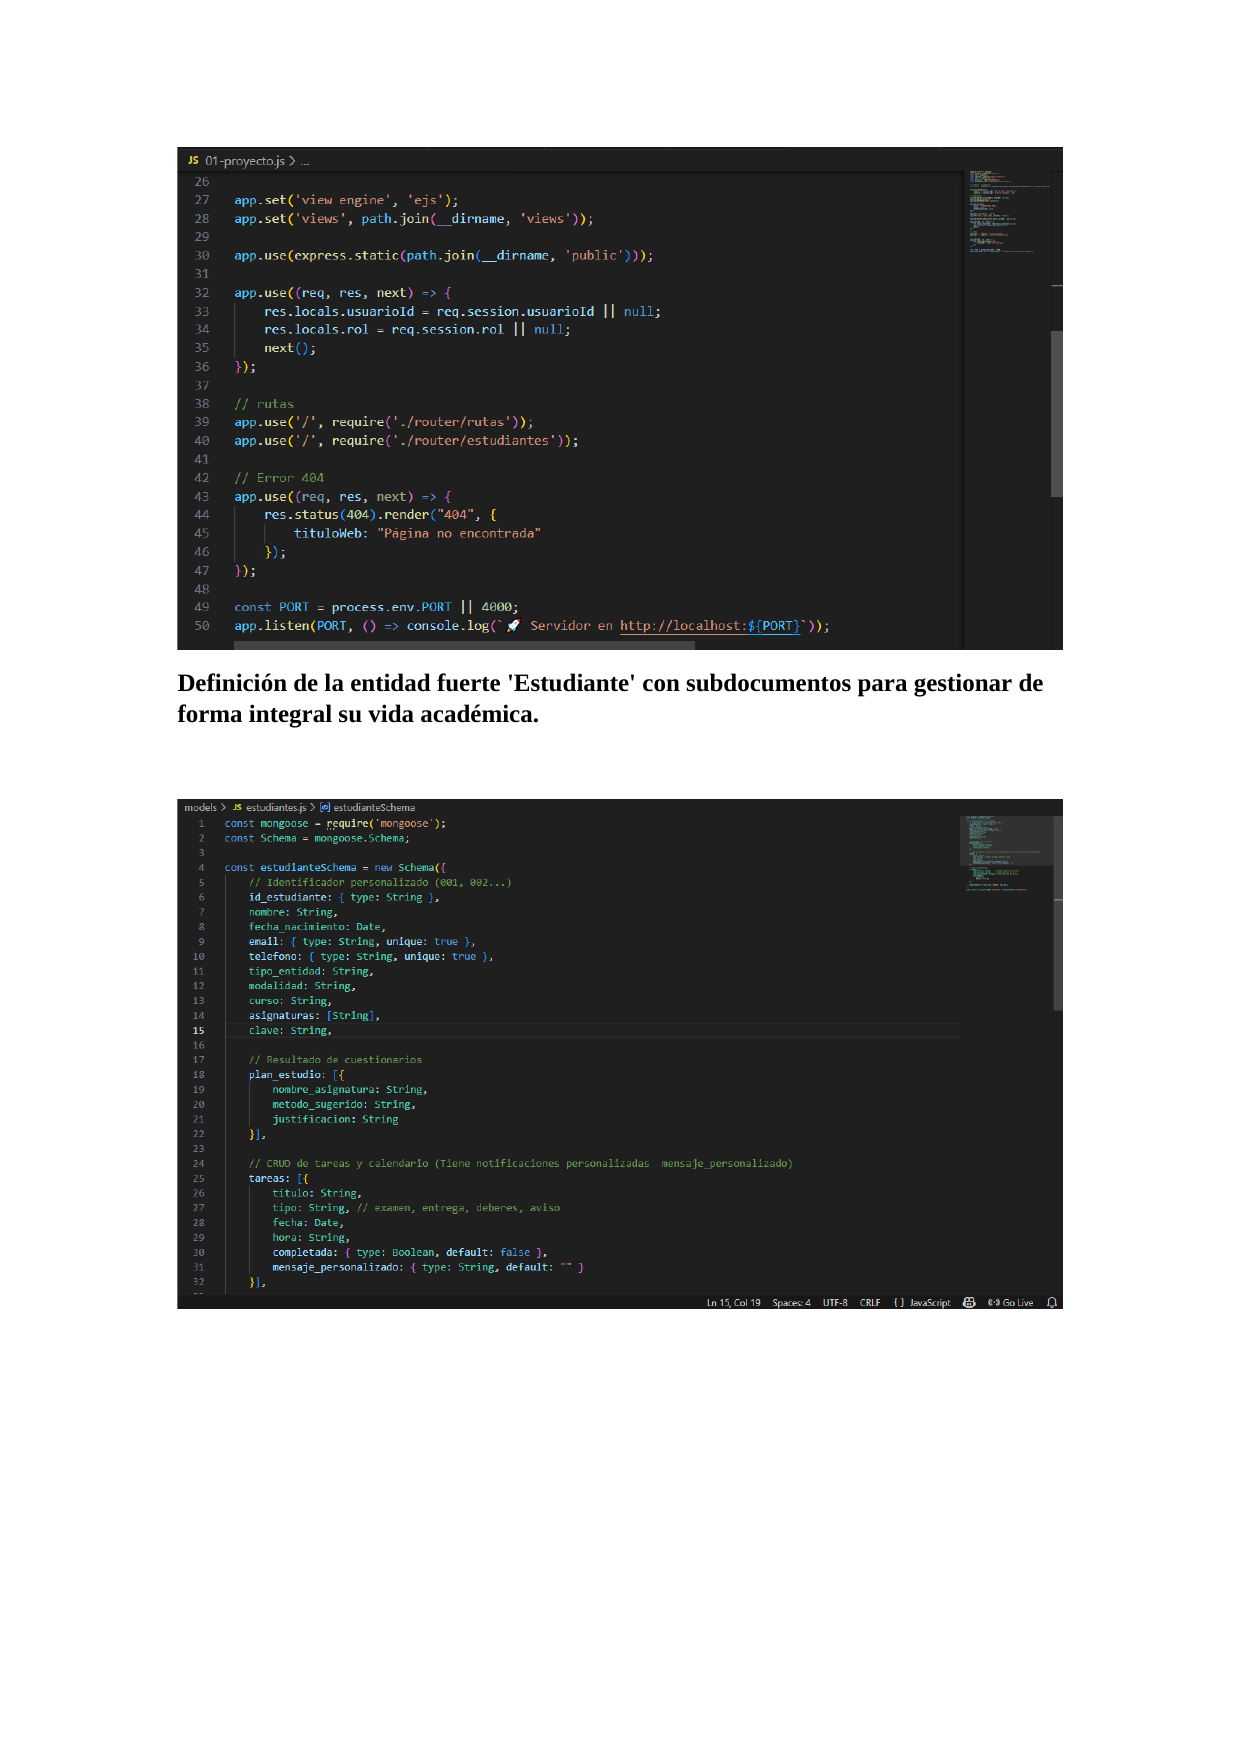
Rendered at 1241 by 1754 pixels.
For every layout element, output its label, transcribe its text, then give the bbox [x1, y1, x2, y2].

text Definición de la entidad fuerte 'Estudiante' con subdocumentos para gestionar de forma integral su vida académica. [177, 668, 1063, 728]
picture [177, 147, 1063, 650]
picture [177, 799, 1063, 1309]
